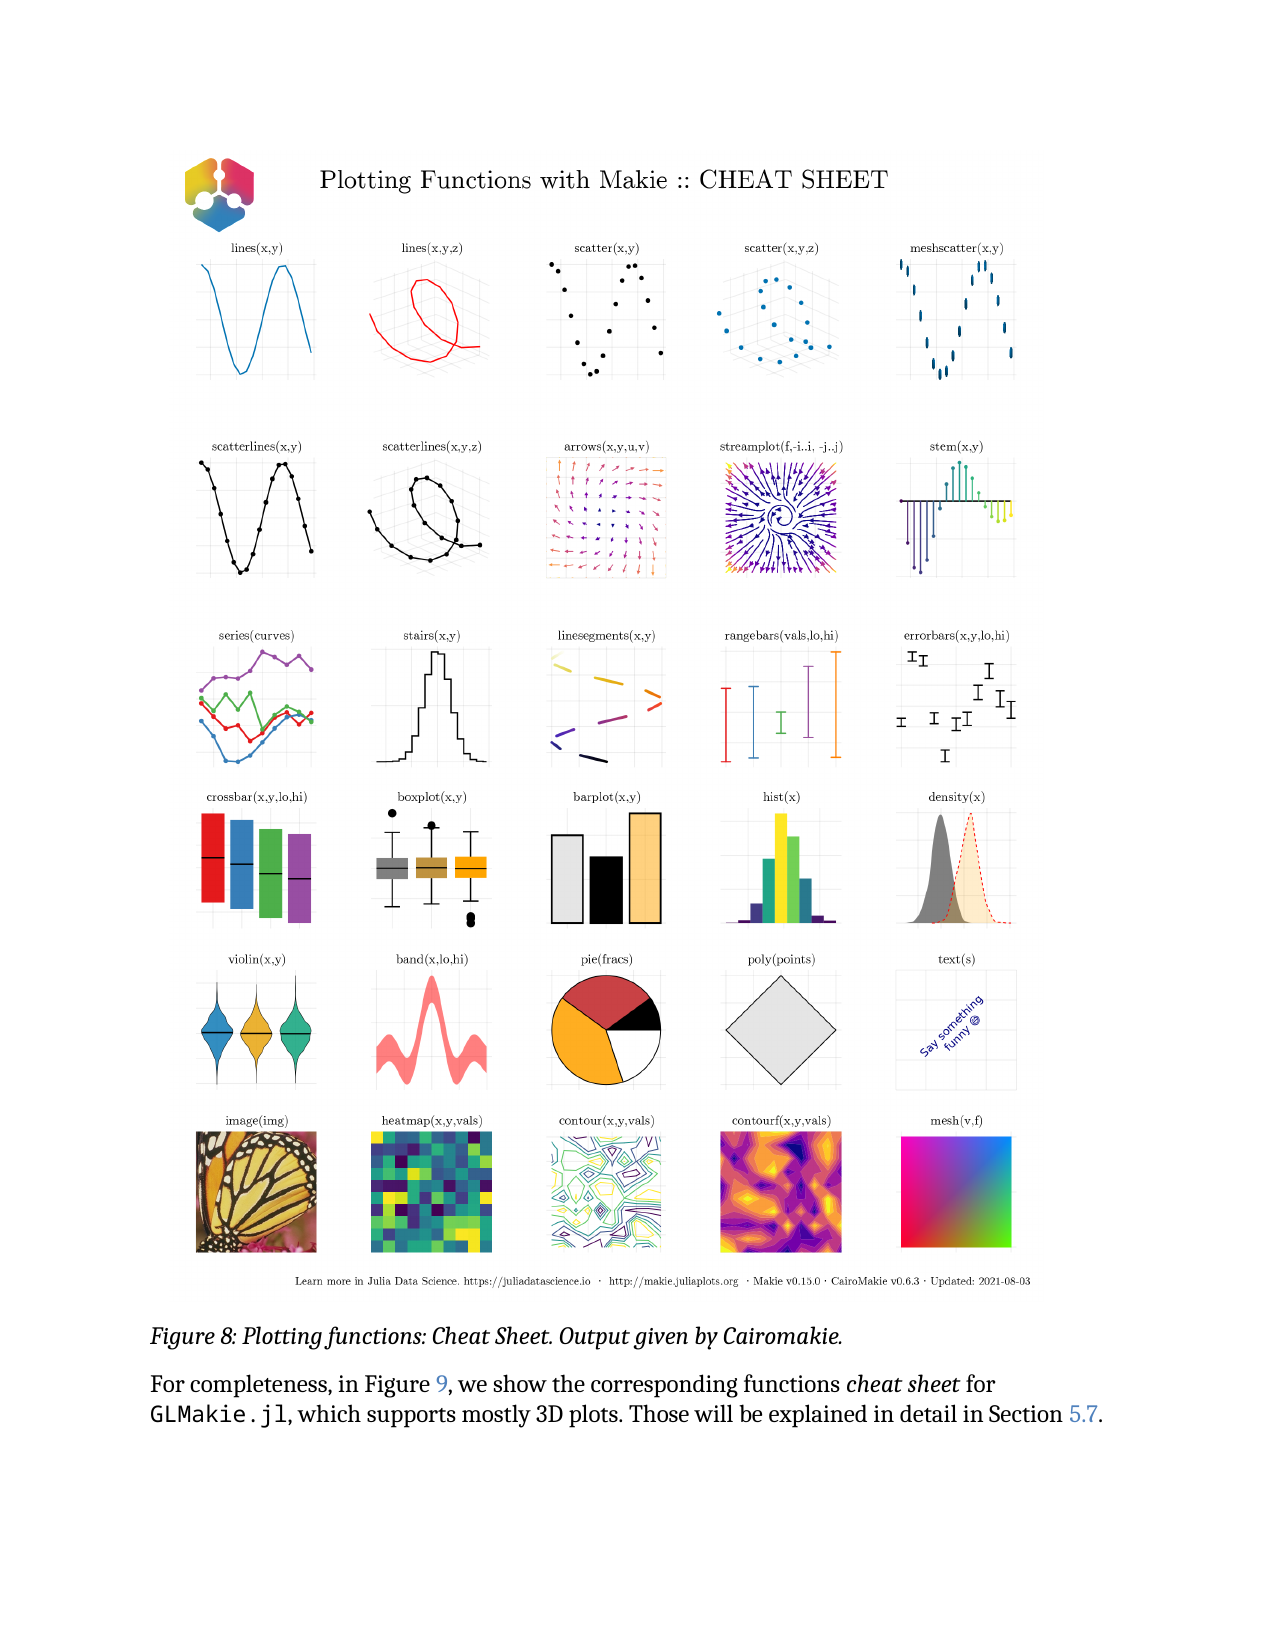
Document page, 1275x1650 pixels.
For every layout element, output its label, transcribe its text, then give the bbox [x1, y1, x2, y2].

text Figure 8: Plotting functions: Cheat Sheet. Output given by Cairomakie. [150, 1322, 1125, 1351]
picture [168, 150, 1044, 1302]
text For completeness, in Figure 9, we show the corresponding functions cheat sheet for GLMakie.jl, which supports mostly 3D plots. Those will be explained in detail in Section 5.7. [150, 1370, 1125, 1430]
